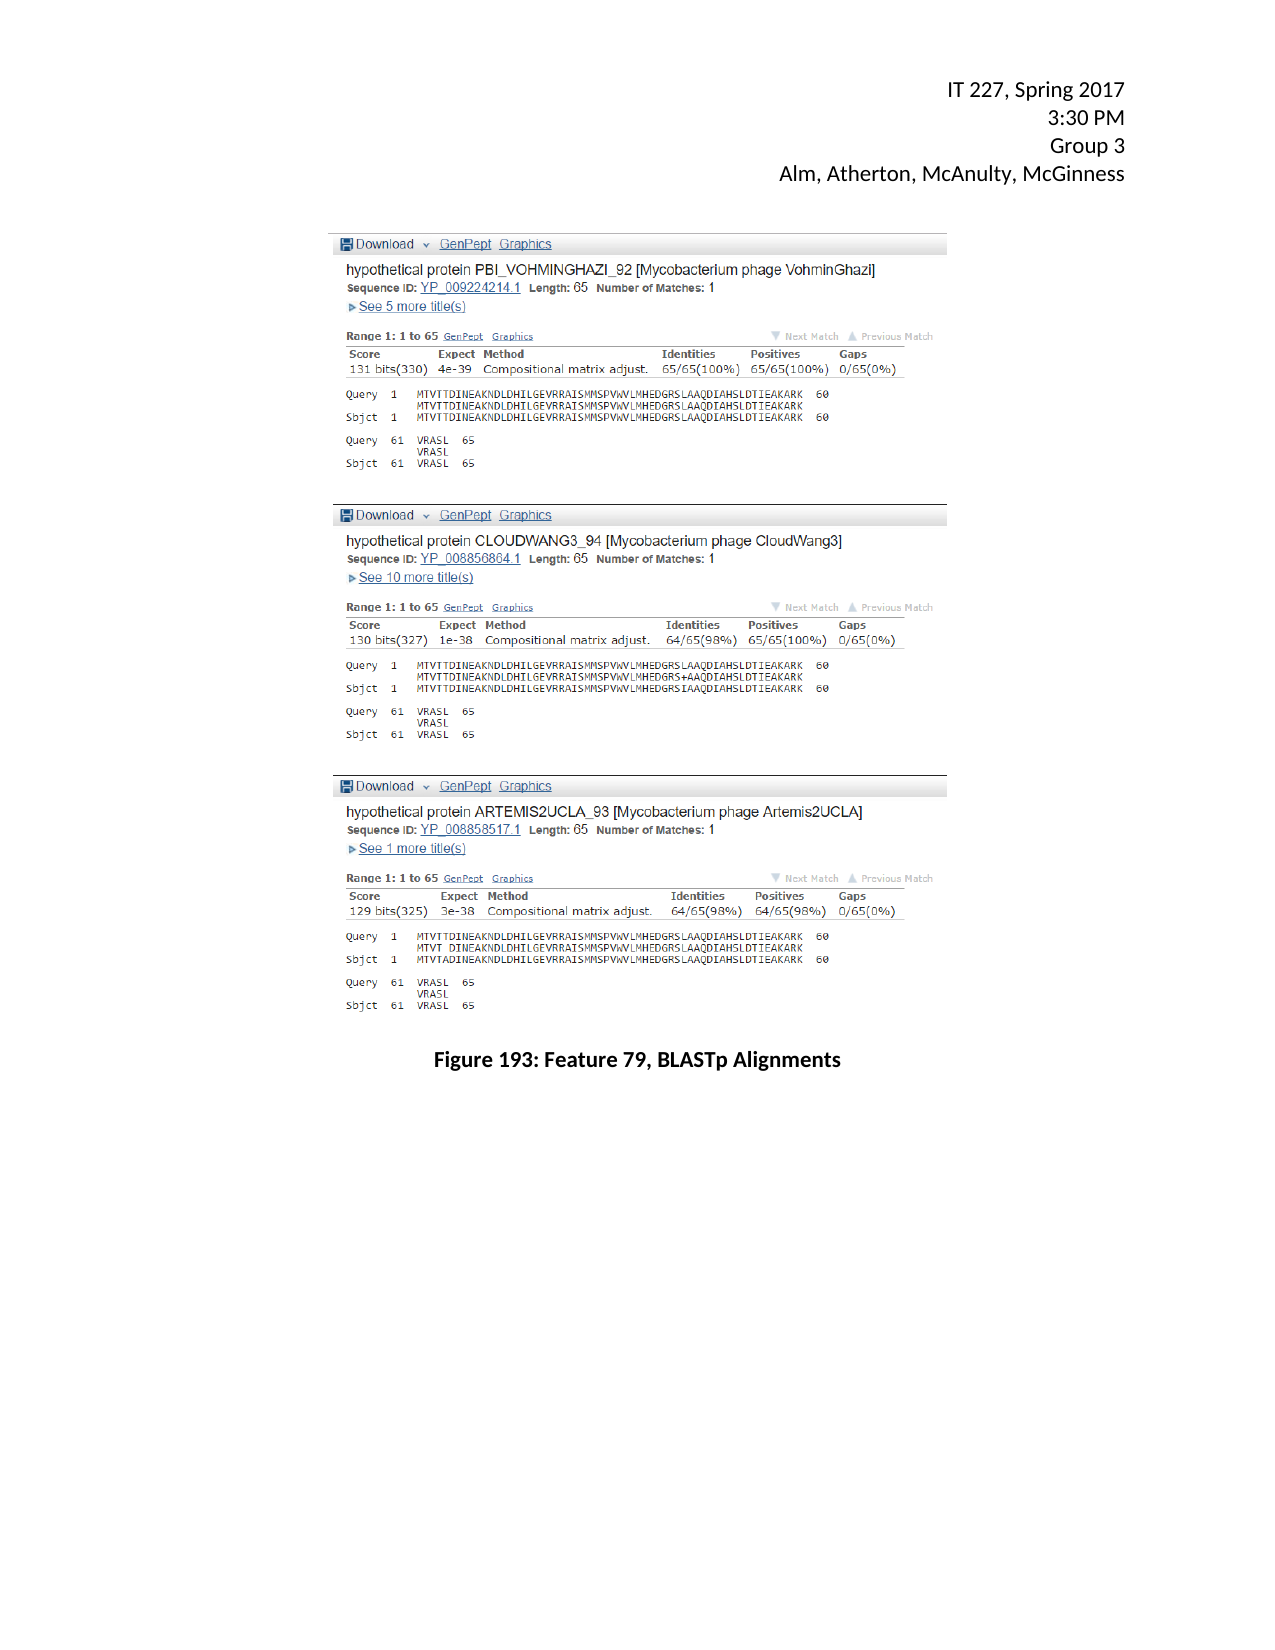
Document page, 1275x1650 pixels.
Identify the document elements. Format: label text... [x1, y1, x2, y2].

text Figure 193: Feature 79, BLASTp Alignments [150, 1045, 1125, 1073]
picture [328, 233, 947, 1027]
